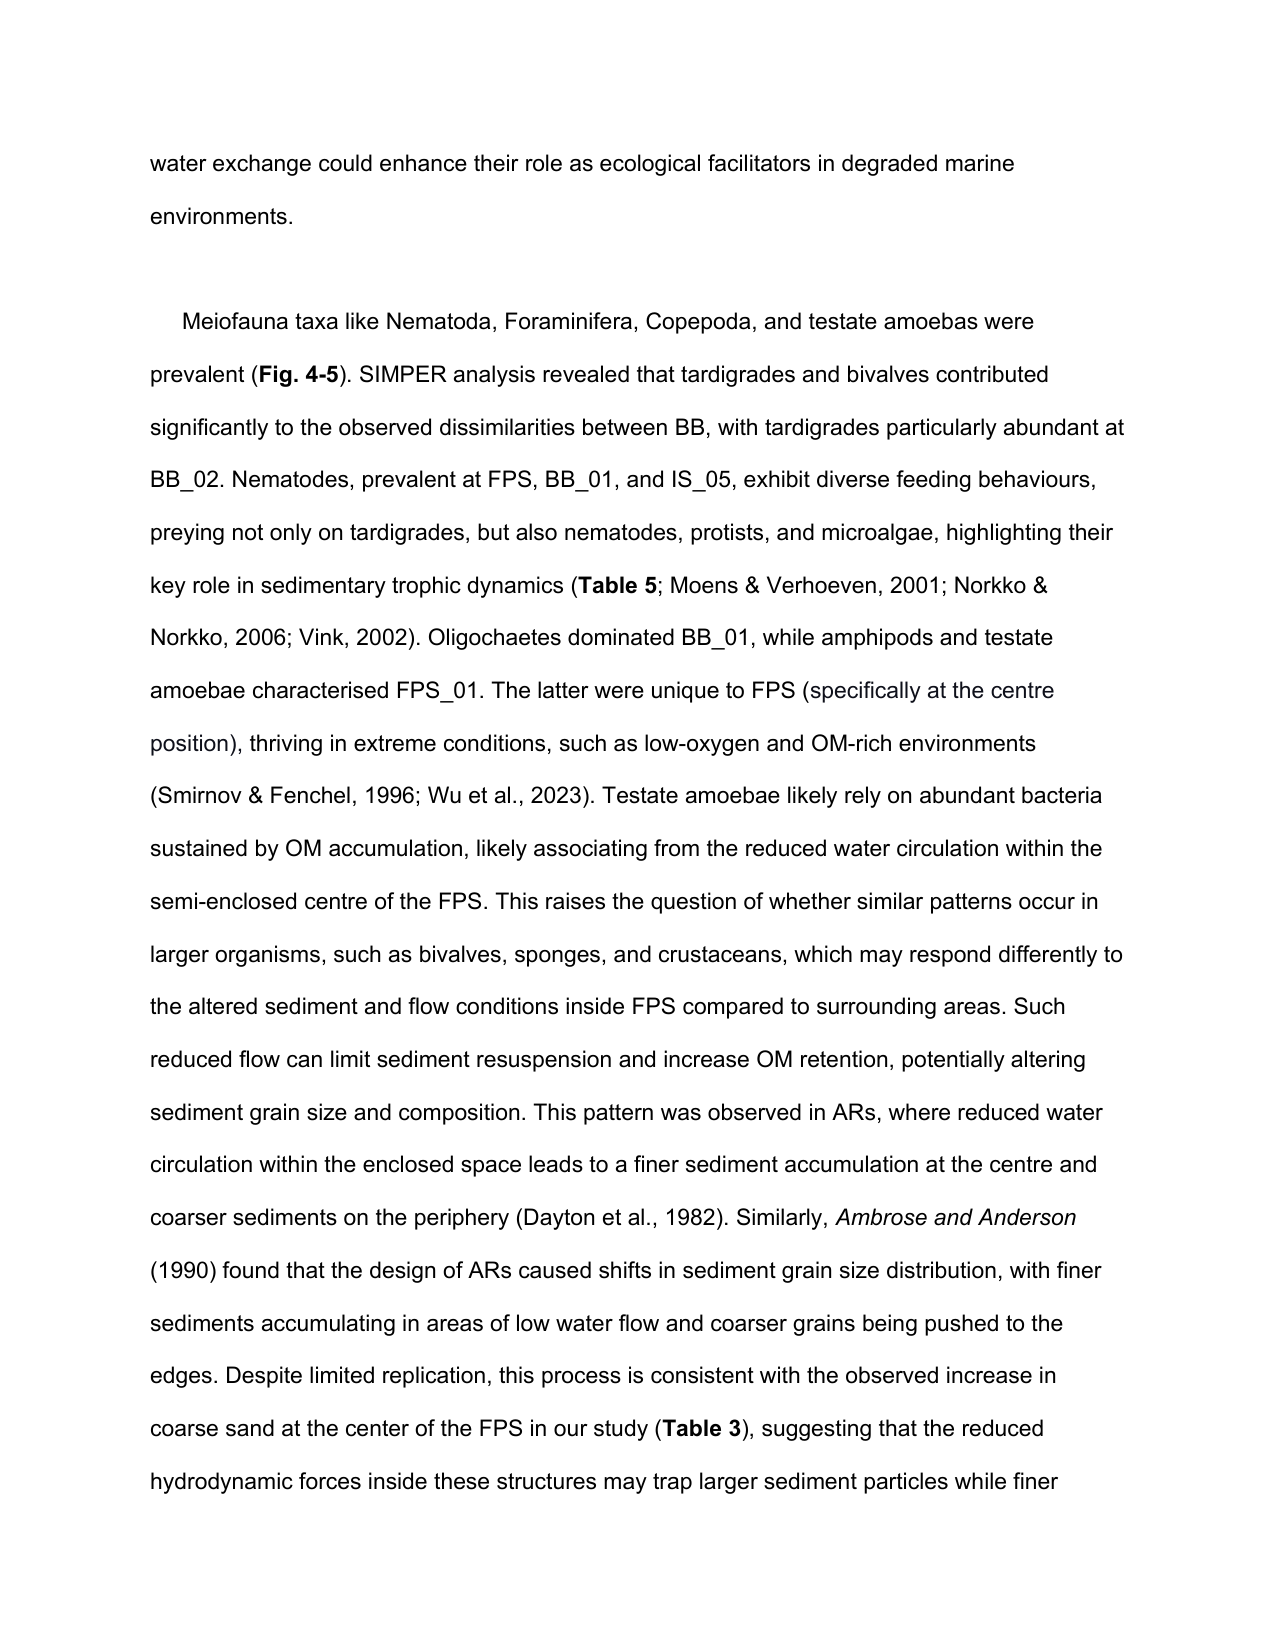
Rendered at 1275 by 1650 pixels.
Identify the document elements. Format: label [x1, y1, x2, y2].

text [150, 308, 1125, 1494]
text [150, 150, 1125, 229]
